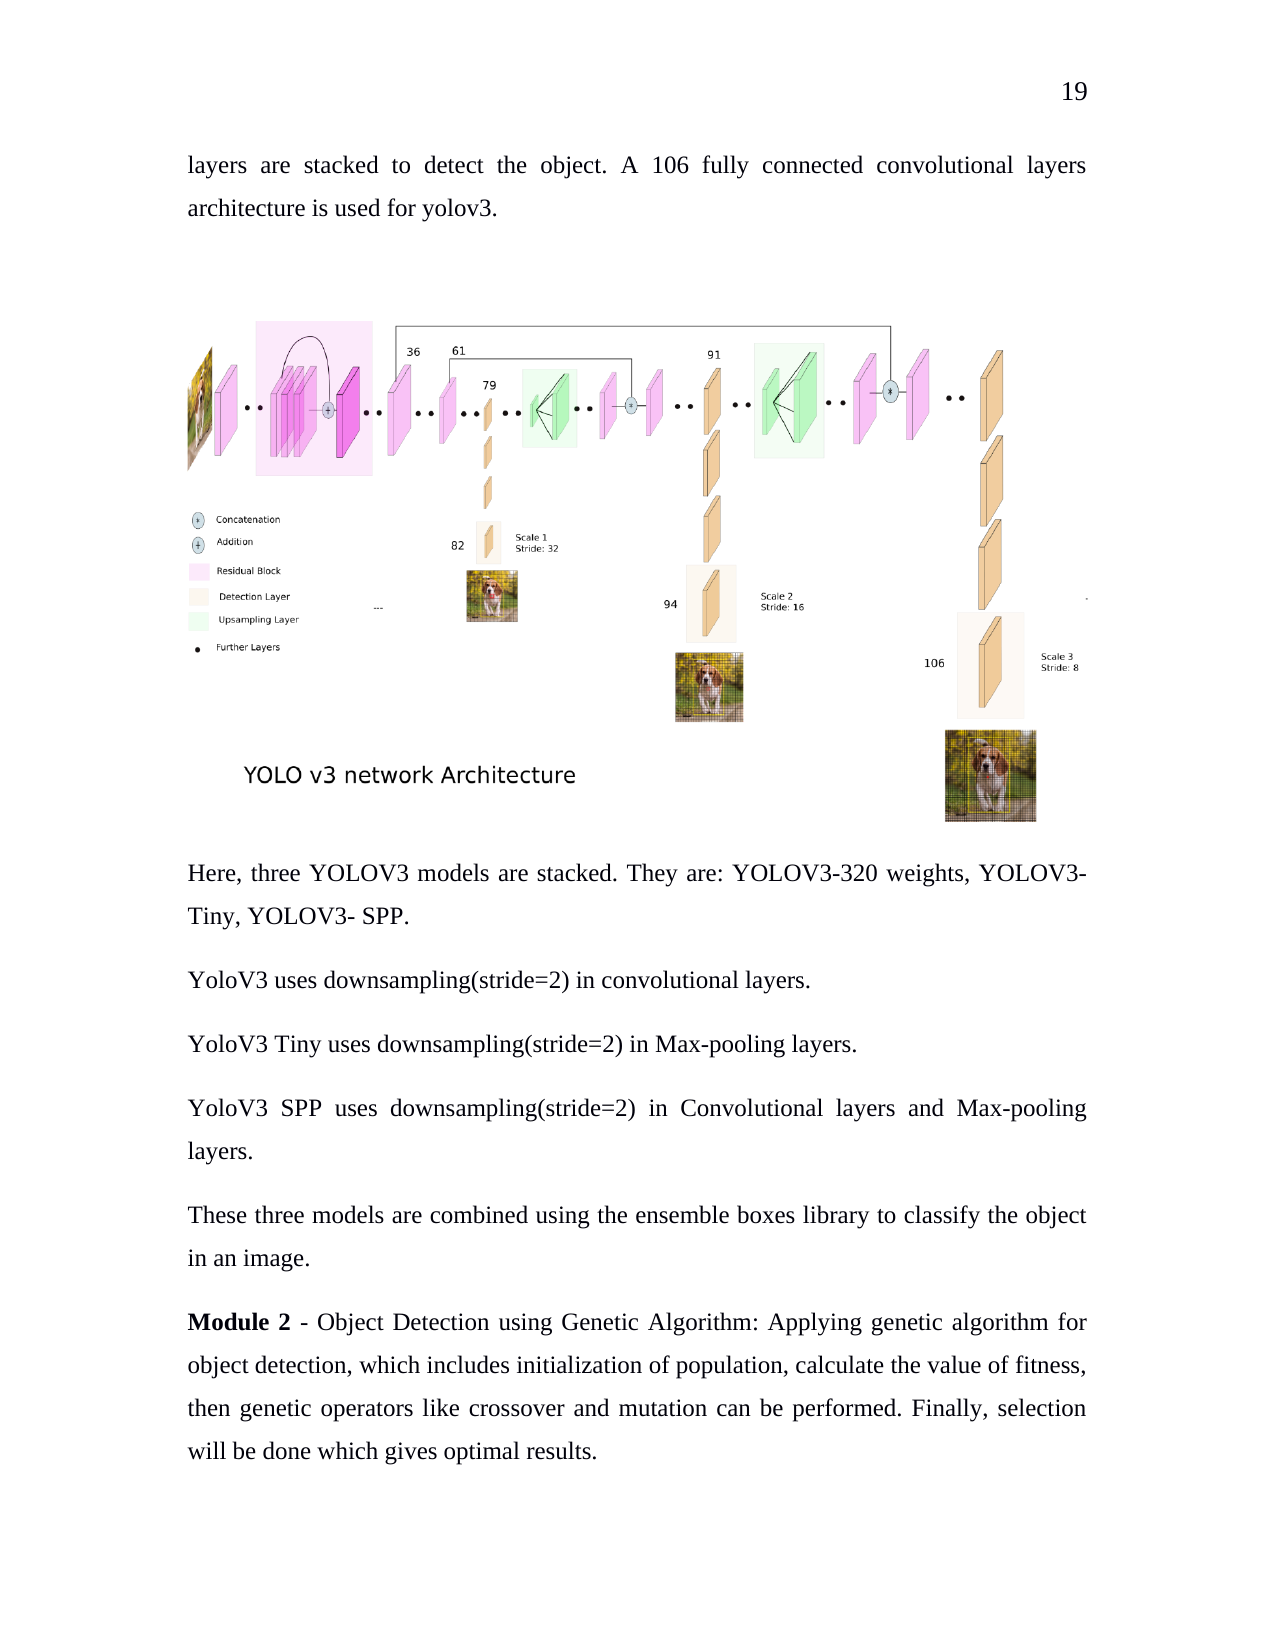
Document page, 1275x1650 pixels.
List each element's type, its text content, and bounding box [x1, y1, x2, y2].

text These three models are combined using the ensemble boxes library to classify the object in an image. [187, 1200, 1087, 1272]
text YoloV3 Tiny uses downsampling(stride=2) in Max-pooling layers. [187, 1029, 1087, 1058]
text Here, three YOLOV3 models are stacked. They are: YOLOV3-320 weights, YOLOV3-Tiny, YOLOV3- SPP. [187, 858, 1087, 930]
text YoloV3 uses downsampling(stride=2) in convolutional layers. [187, 965, 1087, 994]
text YoloV3 SPP uses downsampling(stride=2) in Convolutional layers and Max-pooling layers. [187, 1093, 1087, 1165]
text Module 2 - Object Detection using Genetic Algorithm: Applying genetic algorithm for object detection, which includes initialization of population, calculate the value of fitness, then genetic operators like crossover and mutation can be performed. Finally, selection will be done which gives optimal results. [187, 1307, 1087, 1465]
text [187, 150, 1087, 222]
picture [187, 321, 1088, 822]
